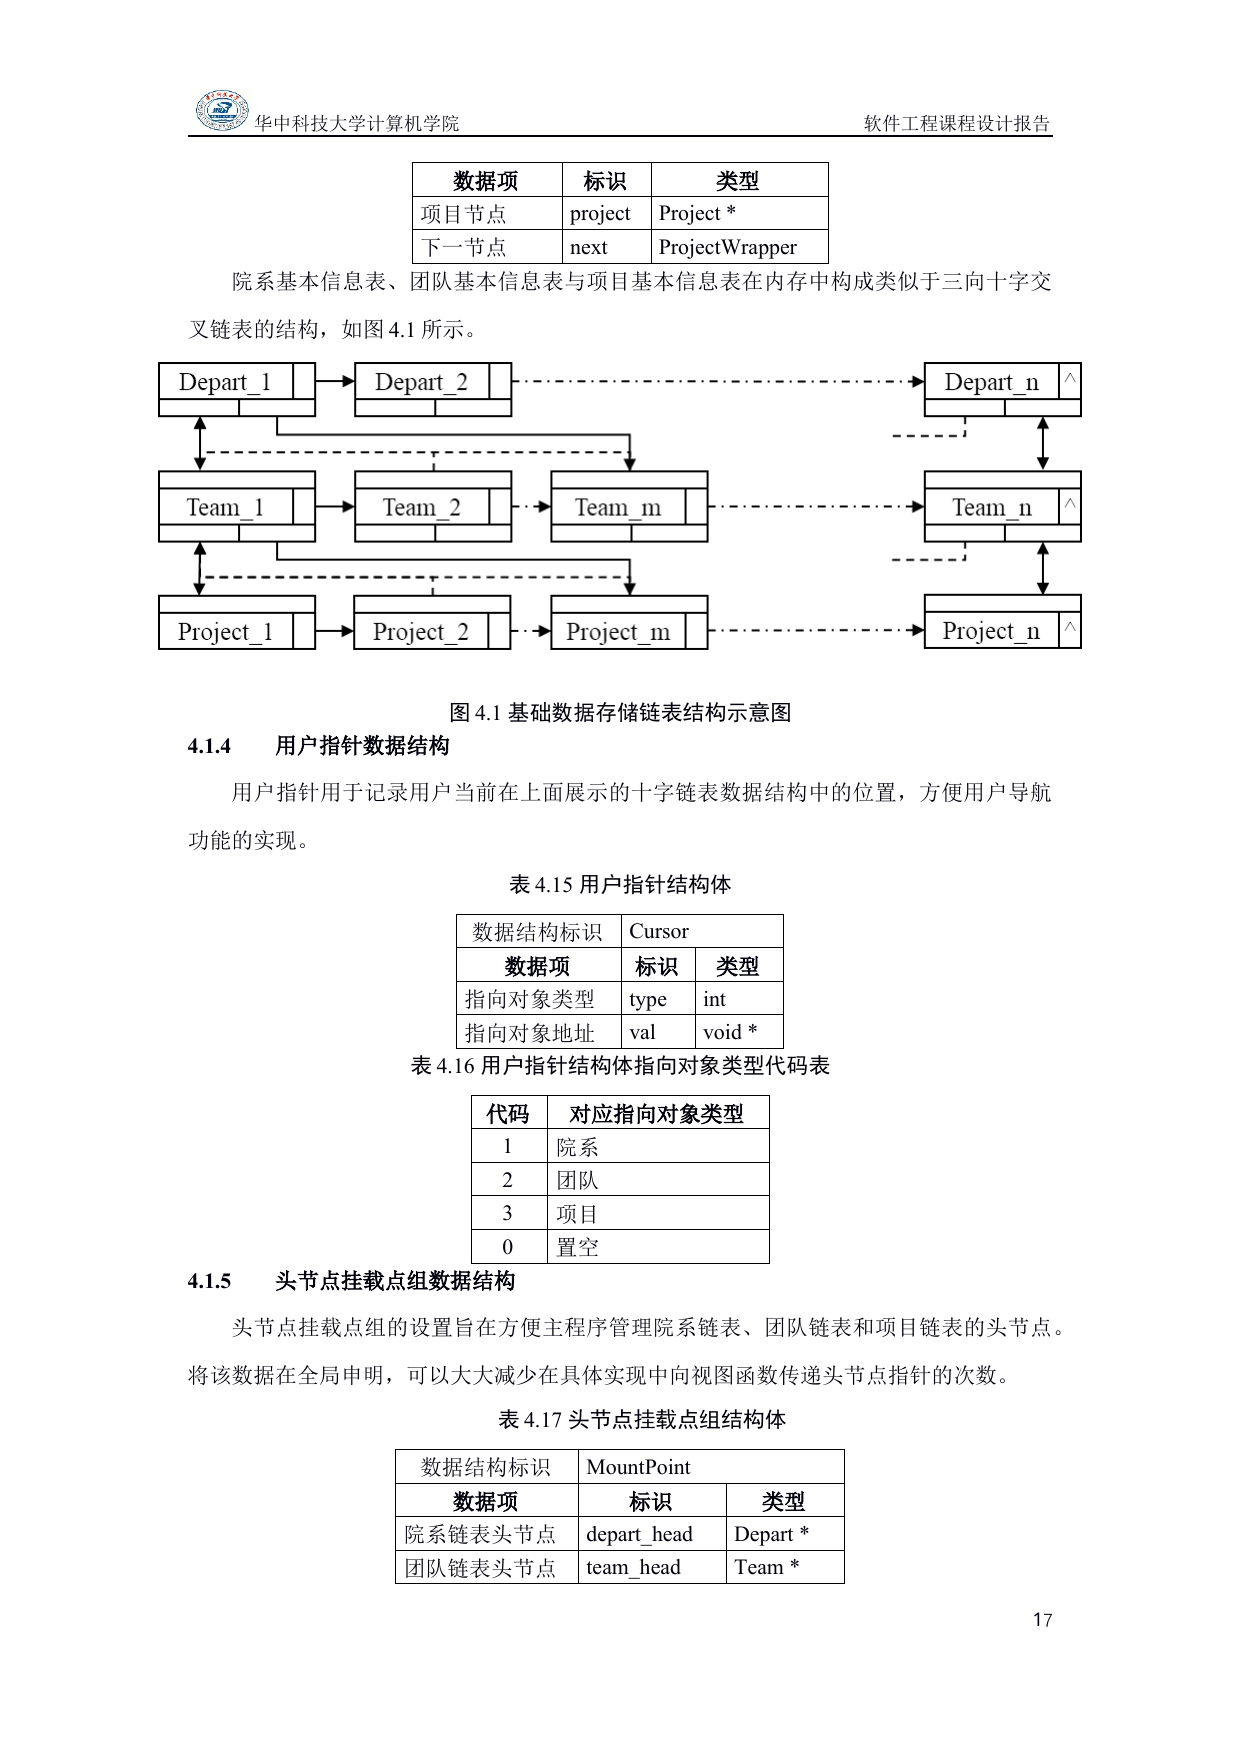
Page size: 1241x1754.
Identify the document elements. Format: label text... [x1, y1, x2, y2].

table_cell 类型 [727, 1484, 844, 1516]
table_cell Project * [652, 197, 828, 229]
table_cell Team * [727, 1551, 844, 1583]
table_cell 数据项 [413, 163, 562, 196]
title 表4.15 用户指针结构体 [187, 868, 1053, 900]
text 头节点挂载点组的设置旨在方便主程序管理院系链表、团队链表和项目链表的头节点。将该数据在全局申明，可以大大减少在具体实现中向视图函数传递头节点指针的次数。 [187, 1309, 1053, 1391]
table_cell 团队链表头节点 [396, 1551, 578, 1583]
table_cell 1 [472, 1129, 547, 1162]
table_cell ProjectWrapper [652, 230, 828, 263]
table_header 数据结构标识 [396, 1450, 578, 1482]
title 图4.1 基础数据存储链表结构示意图 [187, 696, 1053, 728]
table_cell 数据项 [457, 948, 621, 981]
table_header MountPoint [579, 1450, 844, 1482]
subtitle 4.1.5 头节点挂载点组数据结构 [187, 1263, 1053, 1296]
table_cell depart_head [579, 1517, 726, 1549]
table_cell 指向对象地址 [457, 1015, 621, 1048]
table_cell 类型 [696, 948, 783, 981]
table_cell 院系 [548, 1129, 769, 1162]
table_cell 项目 [548, 1196, 769, 1229]
table_cell 团队 [548, 1163, 769, 1195]
table_cell 0 [472, 1230, 547, 1262]
text 用户指针用于记录用户当前在上面展示的十字链表数据结构中的位置，方便用户导航功能的实现。 [187, 774, 1053, 855]
table_cell 标识 [579, 1484, 726, 1516]
title 表4.17 头节点挂载点组结构体 [187, 1403, 1053, 1436]
text 院系基本信息表、团队基本信息表与项目基本信息表在内存中构成类似于三向十字交叉链表的结构，如图4.1所示。 [187, 264, 1053, 345]
table_cell 项目节点 [413, 197, 562, 229]
table_header 对应指向对象类型 [548, 1096, 769, 1128]
table_cell int [696, 982, 783, 1014]
picture [158, 358, 1092, 661]
table_cell 置空 [548, 1230, 769, 1262]
title 表4.16 用户指针结构体指向对象类型代码表 [187, 1049, 1053, 1081]
table_cell team_head [579, 1551, 726, 1583]
table_cell Depart * [727, 1517, 844, 1549]
table_cell next [563, 230, 651, 263]
table_cell 院系链表头节点 [396, 1517, 578, 1549]
table_cell 类型 [652, 163, 828, 196]
table_cell 下一节点 [413, 230, 562, 263]
table_cell project [563, 197, 651, 229]
table_header 数据结构标识 [457, 915, 621, 947]
picture [189, 88, 254, 131]
table_header 代码 [472, 1096, 547, 1128]
table_cell val [622, 1015, 695, 1048]
table_cell 标识 [563, 163, 651, 196]
table_cell 2 [472, 1163, 547, 1195]
table_cell 数据项 [396, 1484, 578, 1516]
subtitle 4.1.4 用户指针数据结构 [187, 728, 1053, 761]
table_cell 3 [472, 1196, 547, 1229]
table_header Cursor [622, 915, 783, 947]
table_cell 标识 [622, 948, 695, 981]
table_cell type [622, 982, 695, 1014]
table_cell void * [696, 1015, 783, 1048]
table_cell 指向对象类型 [457, 982, 621, 1014]
